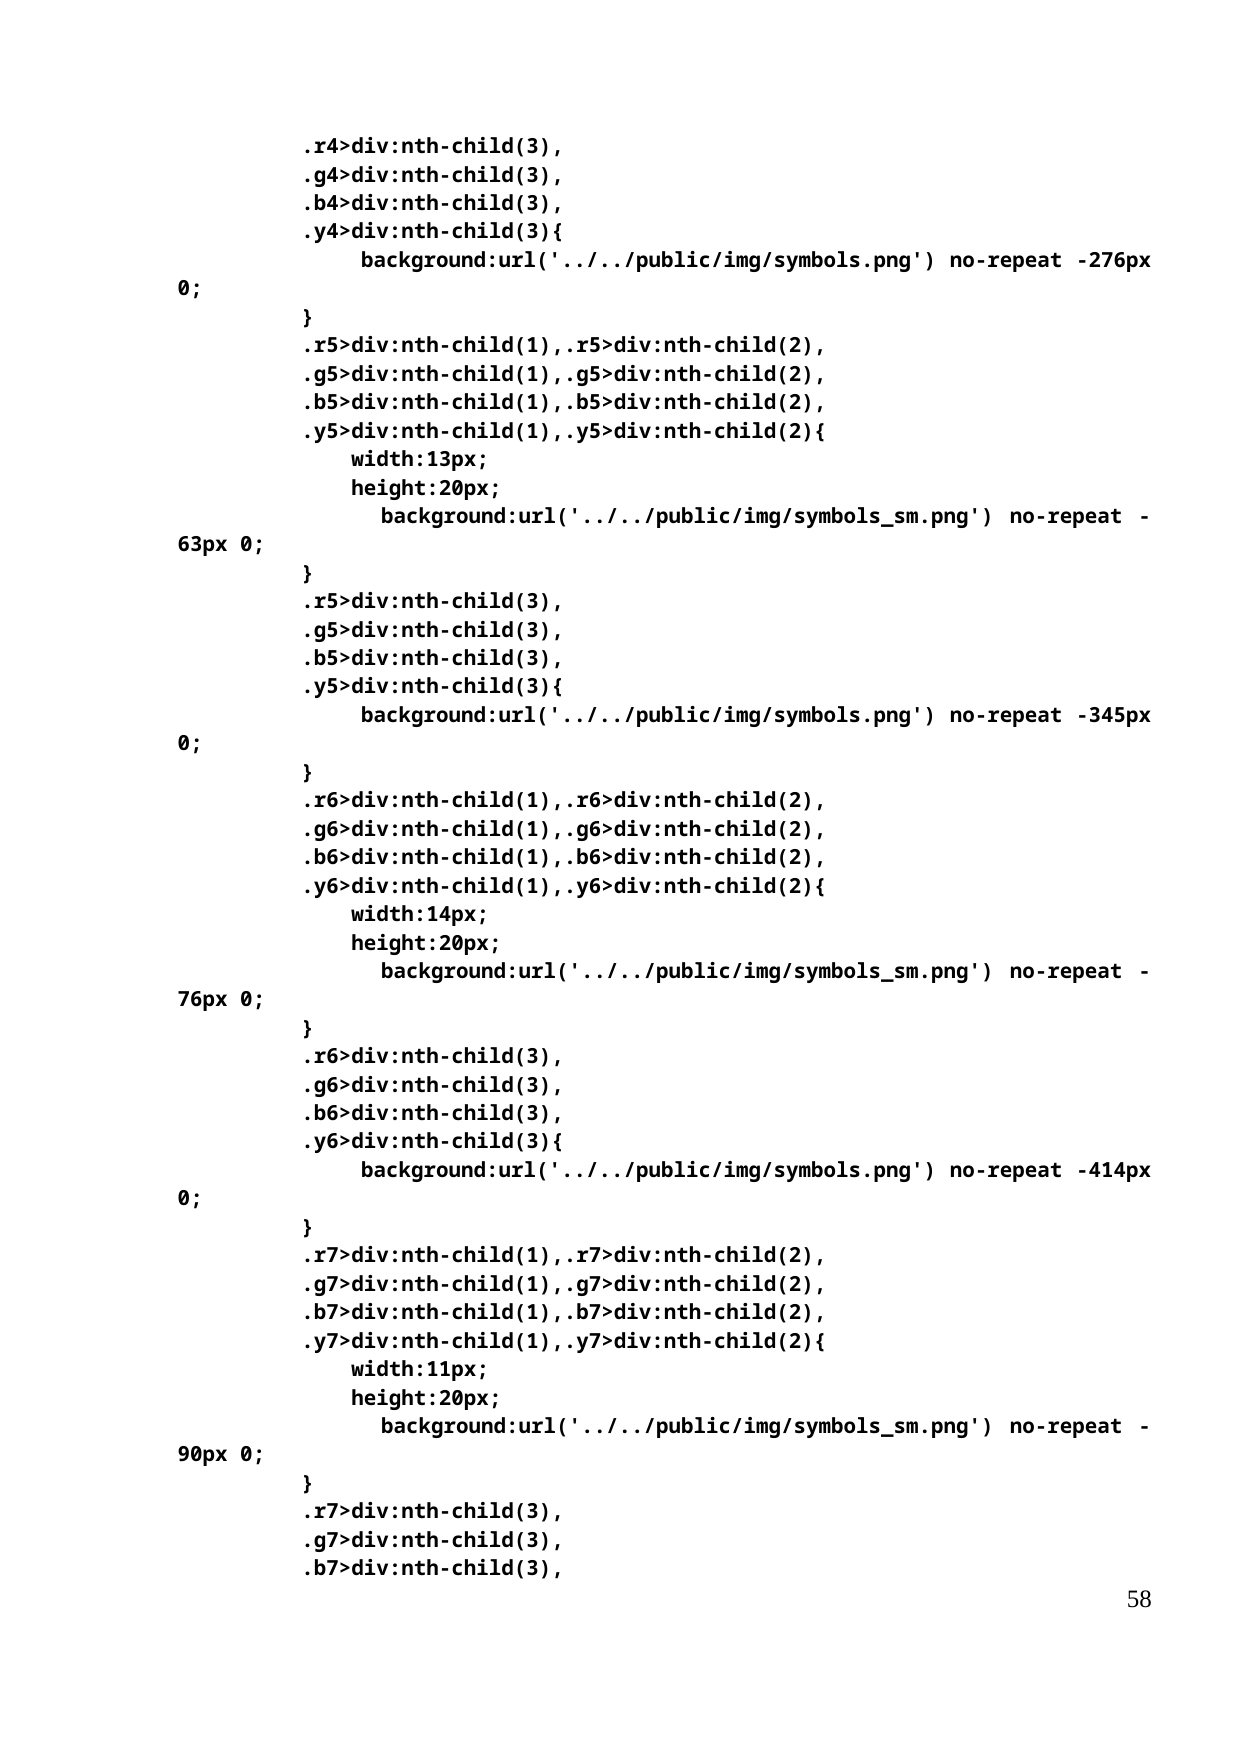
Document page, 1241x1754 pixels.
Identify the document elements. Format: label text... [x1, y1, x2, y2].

text background:url('../../public/img/symbols.png') no-repeat -276px 0; [177, 245, 1152, 302]
text } [177, 1013, 1152, 1041]
text height:20px; [177, 1383, 1152, 1411]
text .r5>div:nth-child(3), [177, 586, 1152, 615]
text .y5>div:nth-child(1),.y5>div:nth-child(2){ [177, 416, 1152, 444]
text .g6>div:nth-child(1),.g6>div:nth-child(2), [177, 814, 1152, 842]
text .b5>div:nth-child(1),.b5>div:nth-child(2), [177, 387, 1152, 416]
text .r5>div:nth-child(1),.r5>div:nth-child(2), [177, 330, 1152, 359]
text height:20px; [177, 928, 1152, 956]
text } [177, 1468, 1152, 1496]
text .y6>div:nth-child(1),.y6>div:nth-child(2){ [177, 871, 1152, 899]
text .b5>div:nth-child(3), [177, 643, 1152, 672]
text .y5>div:nth-child(3){ [177, 672, 1152, 700]
text .b6>div:nth-child(1),.b6>div:nth-child(2), [177, 842, 1152, 871]
text .b7>div:nth-child(3), [177, 1553, 1152, 1582]
text background:url('../../public/img/symbols_sm.png') no-repeat -63px 0; [177, 501, 1152, 558]
text .r7>div:nth-child(3), [177, 1496, 1152, 1525]
text .r6>div:nth-child(3), [177, 1041, 1152, 1070]
text .g4>div:nth-child(3), [177, 160, 1152, 188]
text width:11px; [177, 1354, 1152, 1383]
text } [177, 302, 1152, 330]
text .r7>div:nth-child(1),.r7>div:nth-child(2), [177, 1240, 1152, 1269]
text .y4>div:nth-child(3){ [177, 217, 1152, 245]
text height:20px; [177, 473, 1152, 501]
text .r4>div:nth-child(3), [177, 131, 1152, 160]
text .g7>div:nth-child(3), [177, 1525, 1152, 1553]
text width:13px; [177, 444, 1152, 473]
text } [177, 757, 1152, 785]
text .b4>div:nth-child(3), [177, 188, 1152, 217]
text .g6>div:nth-child(3), [177, 1070, 1152, 1098]
text .r6>div:nth-child(1),.r6>div:nth-child(2), [177, 785, 1152, 814]
text .g5>div:nth-child(1),.g5>div:nth-child(2), [177, 359, 1152, 387]
text background:url('../../public/img/symbols_sm.png') no-repeat -76px 0; [177, 956, 1152, 1013]
text background:url('../../public/img/symbols_sm.png') no-repeat -90px 0; [177, 1411, 1152, 1468]
text .y7>div:nth-child(1),.y7>div:nth-child(2){ [177, 1326, 1152, 1354]
text .b6>div:nth-child(3), [177, 1098, 1152, 1127]
text } [177, 1212, 1152, 1240]
text .y6>div:nth-child(3){ [177, 1127, 1152, 1155]
text .g7>div:nth-child(1),.g7>div:nth-child(2), [177, 1269, 1152, 1297]
text background:url('../../public/img/symbols.png') no-repeat -345px 0; [177, 700, 1152, 757]
text background:url('../../public/img/symbols.png') no-repeat -414px 0; [177, 1155, 1152, 1212]
text } [177, 558, 1152, 586]
text .b7>div:nth-child(1),.b7>div:nth-child(2), [177, 1297, 1152, 1326]
text width:14px; [177, 899, 1152, 928]
text .g5>div:nth-child(3), [177, 615, 1152, 643]
